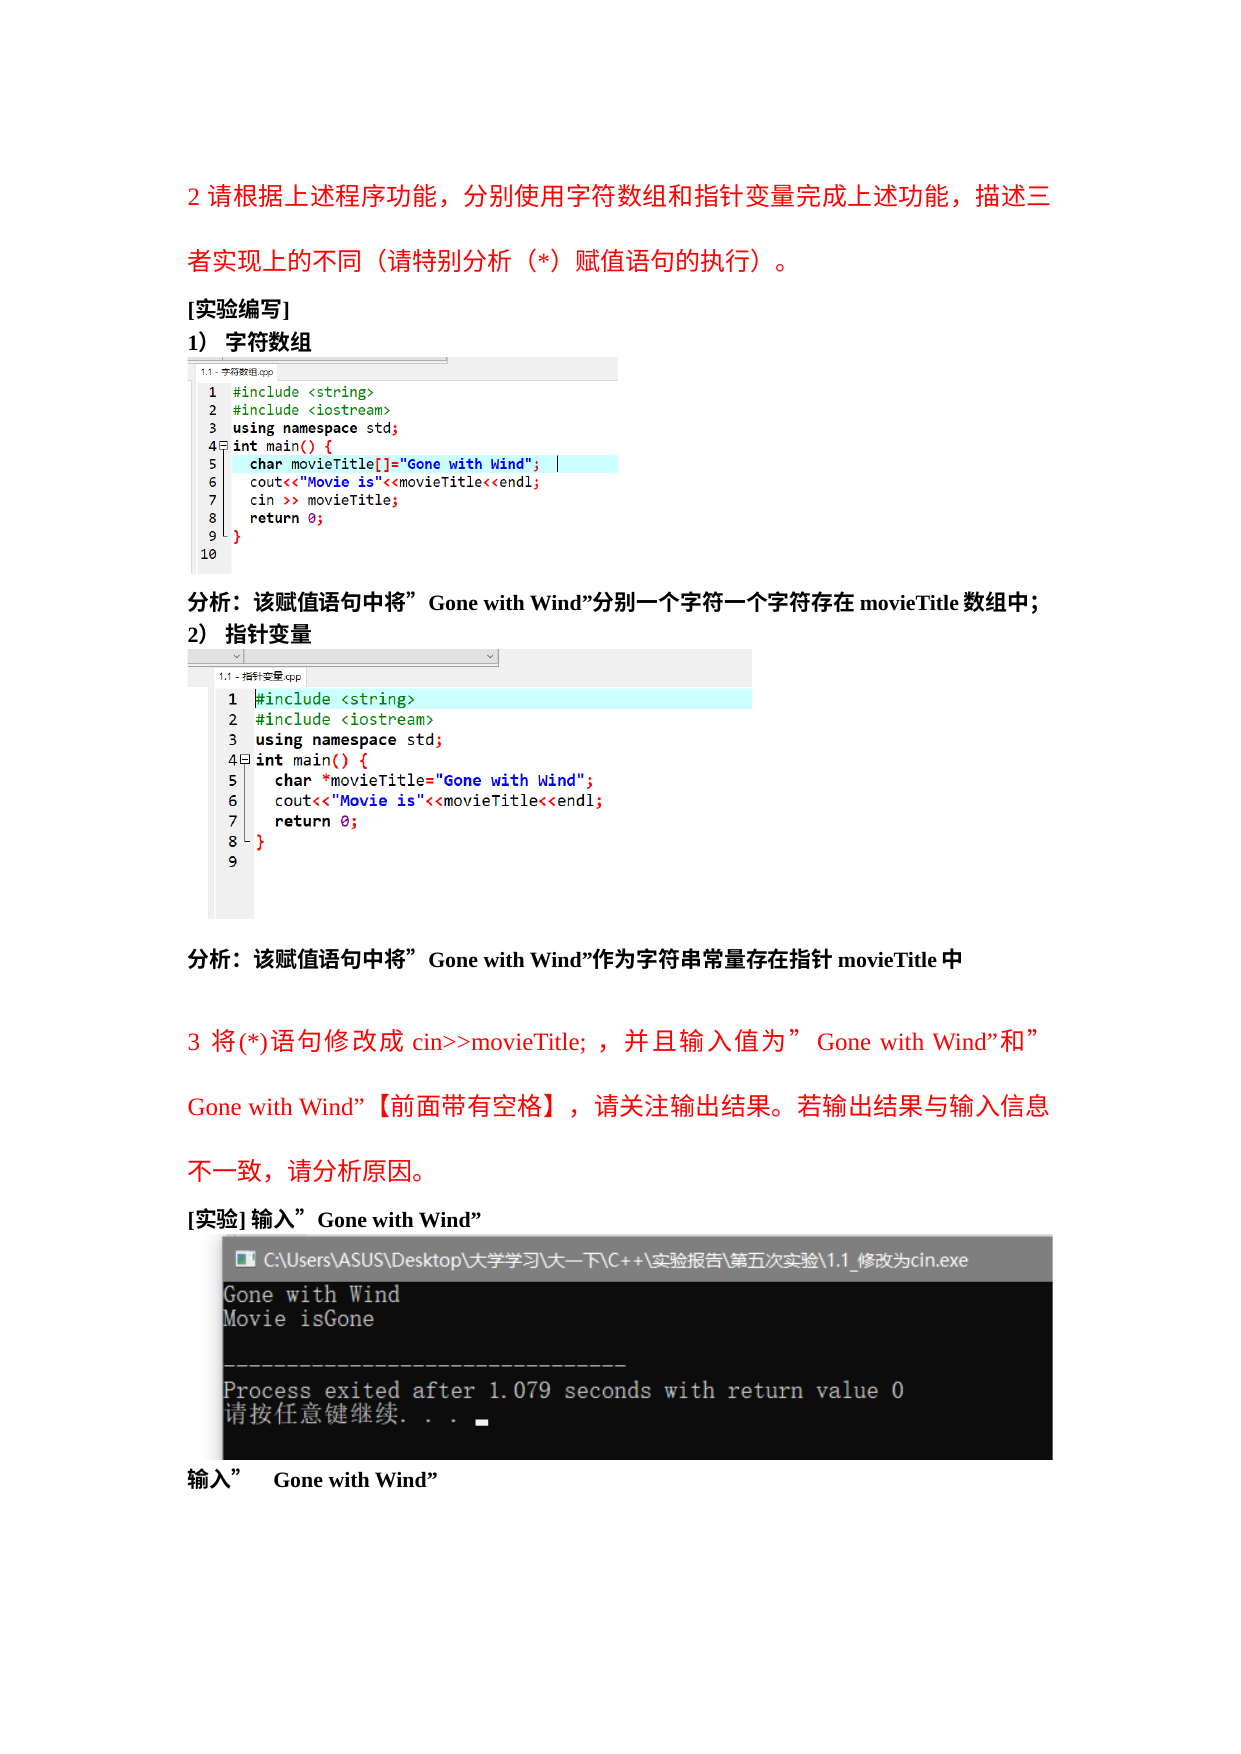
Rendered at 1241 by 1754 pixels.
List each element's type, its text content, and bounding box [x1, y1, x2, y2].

text [实验] 输入”Gone with Wind” [187, 1202, 1053, 1234]
list 指针变量 [187, 617, 1053, 649]
text 输入” Gone with Wind” [187, 1462, 1053, 1494]
text 分析：该赋值语句中将”Gone with Wind”作为字符串常量存在指针movieTitle中 [187, 942, 1053, 974]
picture [187, 1234, 1053, 1460]
text [实验编写] [187, 292, 1053, 324]
text 3 将(*)语句修改成cin>>movieTitle; ，并且输入值为”Gone with Wind”和” Gone with Wind”【前面带有空格】，请关注输出结果。若输出结果与输入信息不一致，请分析原因。 [187, 1007, 1053, 1202]
list 字符数组 [187, 324, 1053, 357]
text 分析：该赋值语句中将”Gone with Wind”分别一个字符一个字符存在movieTitle数组中； [187, 584, 1053, 617]
picture [187, 357, 618, 574]
picture [187, 649, 753, 919]
text 2 请根据上述程序功能，分别使用字符数组和指针变量完成上述功能，描述三者实现上的不同（请特别分析（*）赋值语句的执行）。 [187, 162, 1053, 292]
